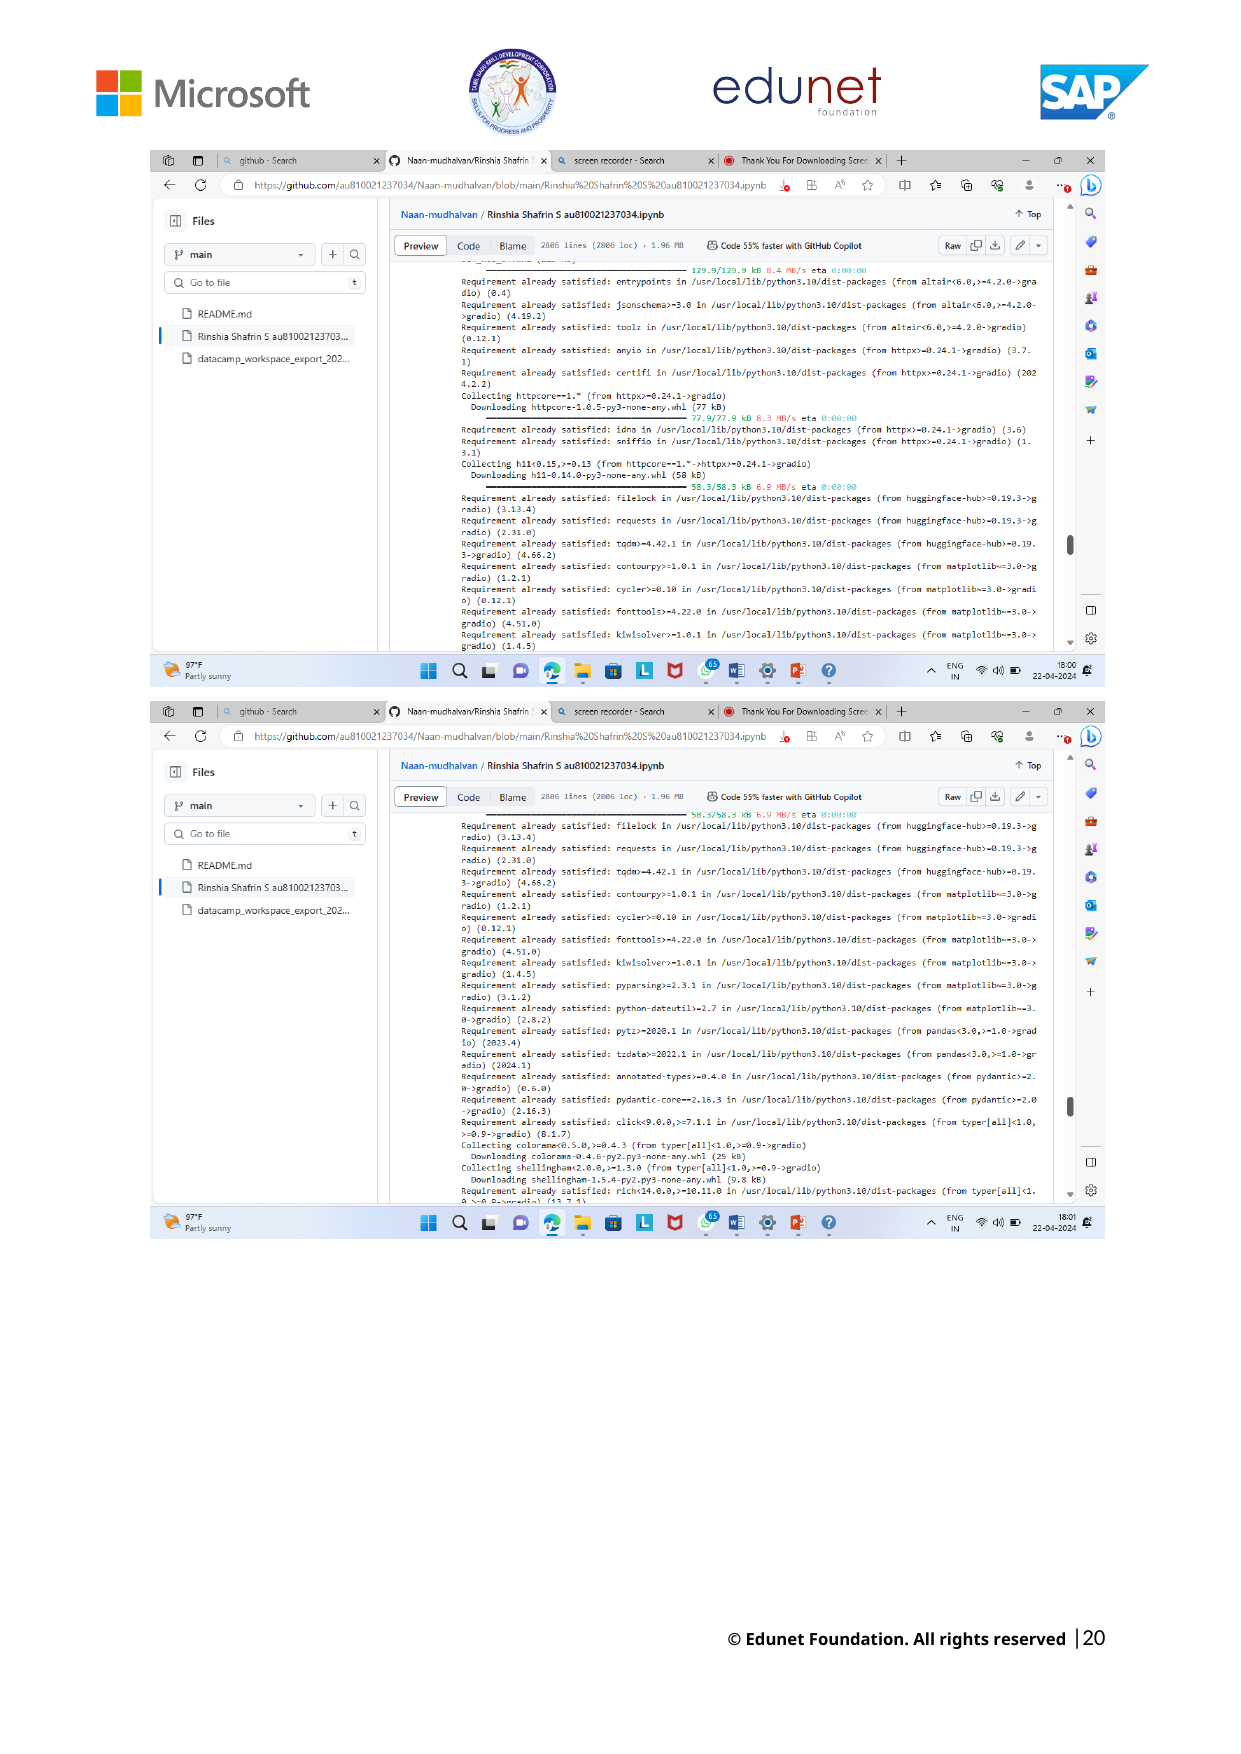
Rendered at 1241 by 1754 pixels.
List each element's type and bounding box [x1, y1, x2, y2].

picture [706, 60, 889, 122]
picture [91, 65, 316, 121]
picture [1039, 63, 1151, 121]
picture [150, 150, 1106, 687]
picture [150, 701, 1106, 1239]
picture [466, 45, 558, 137]
